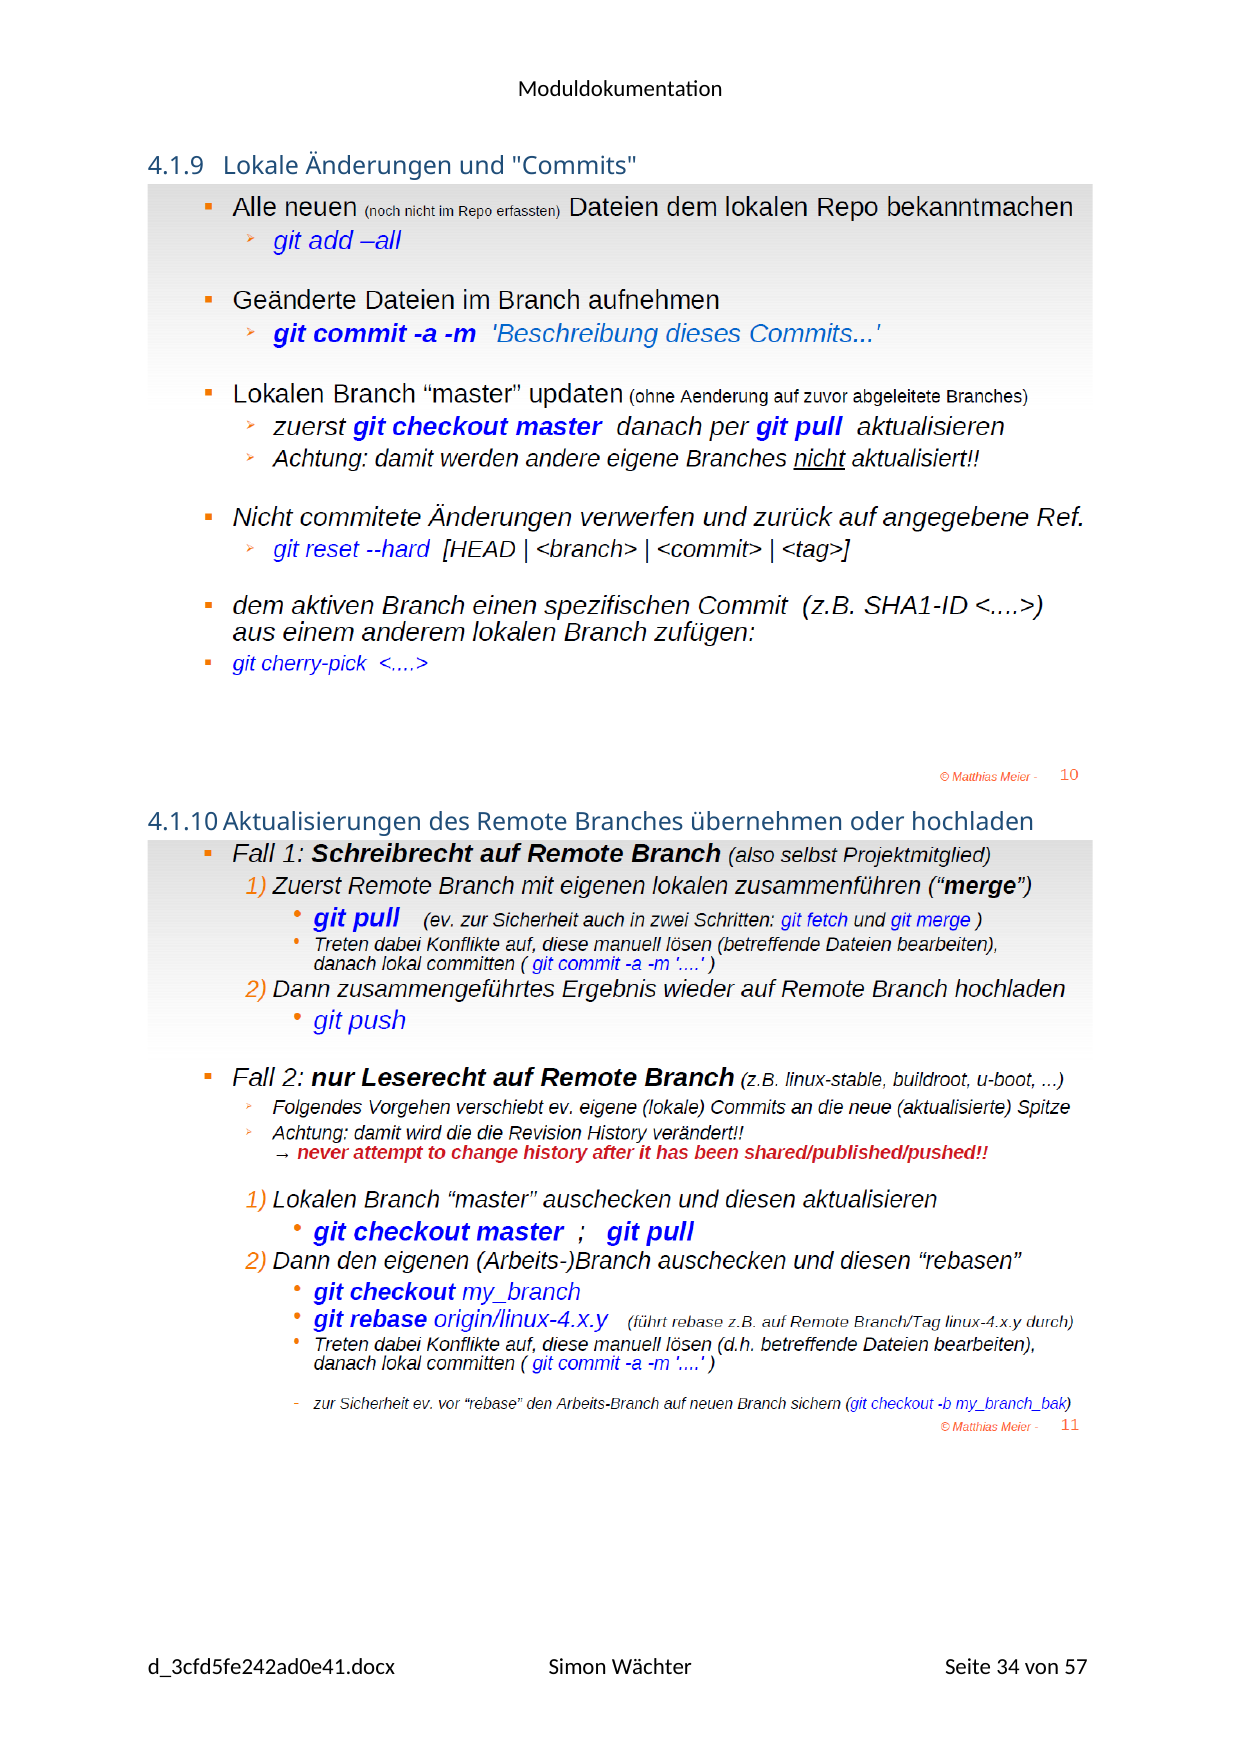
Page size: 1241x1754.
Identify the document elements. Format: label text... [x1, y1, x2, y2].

picture [147, 184, 1093, 785]
subtitle Lokale Änderungen und "Commits" [148, 148, 1093, 182]
picture [147, 840, 1093, 1435]
subtitle Aktualisierungen des Remote Branches übernehmen oder hochladen [148, 803, 1093, 837]
